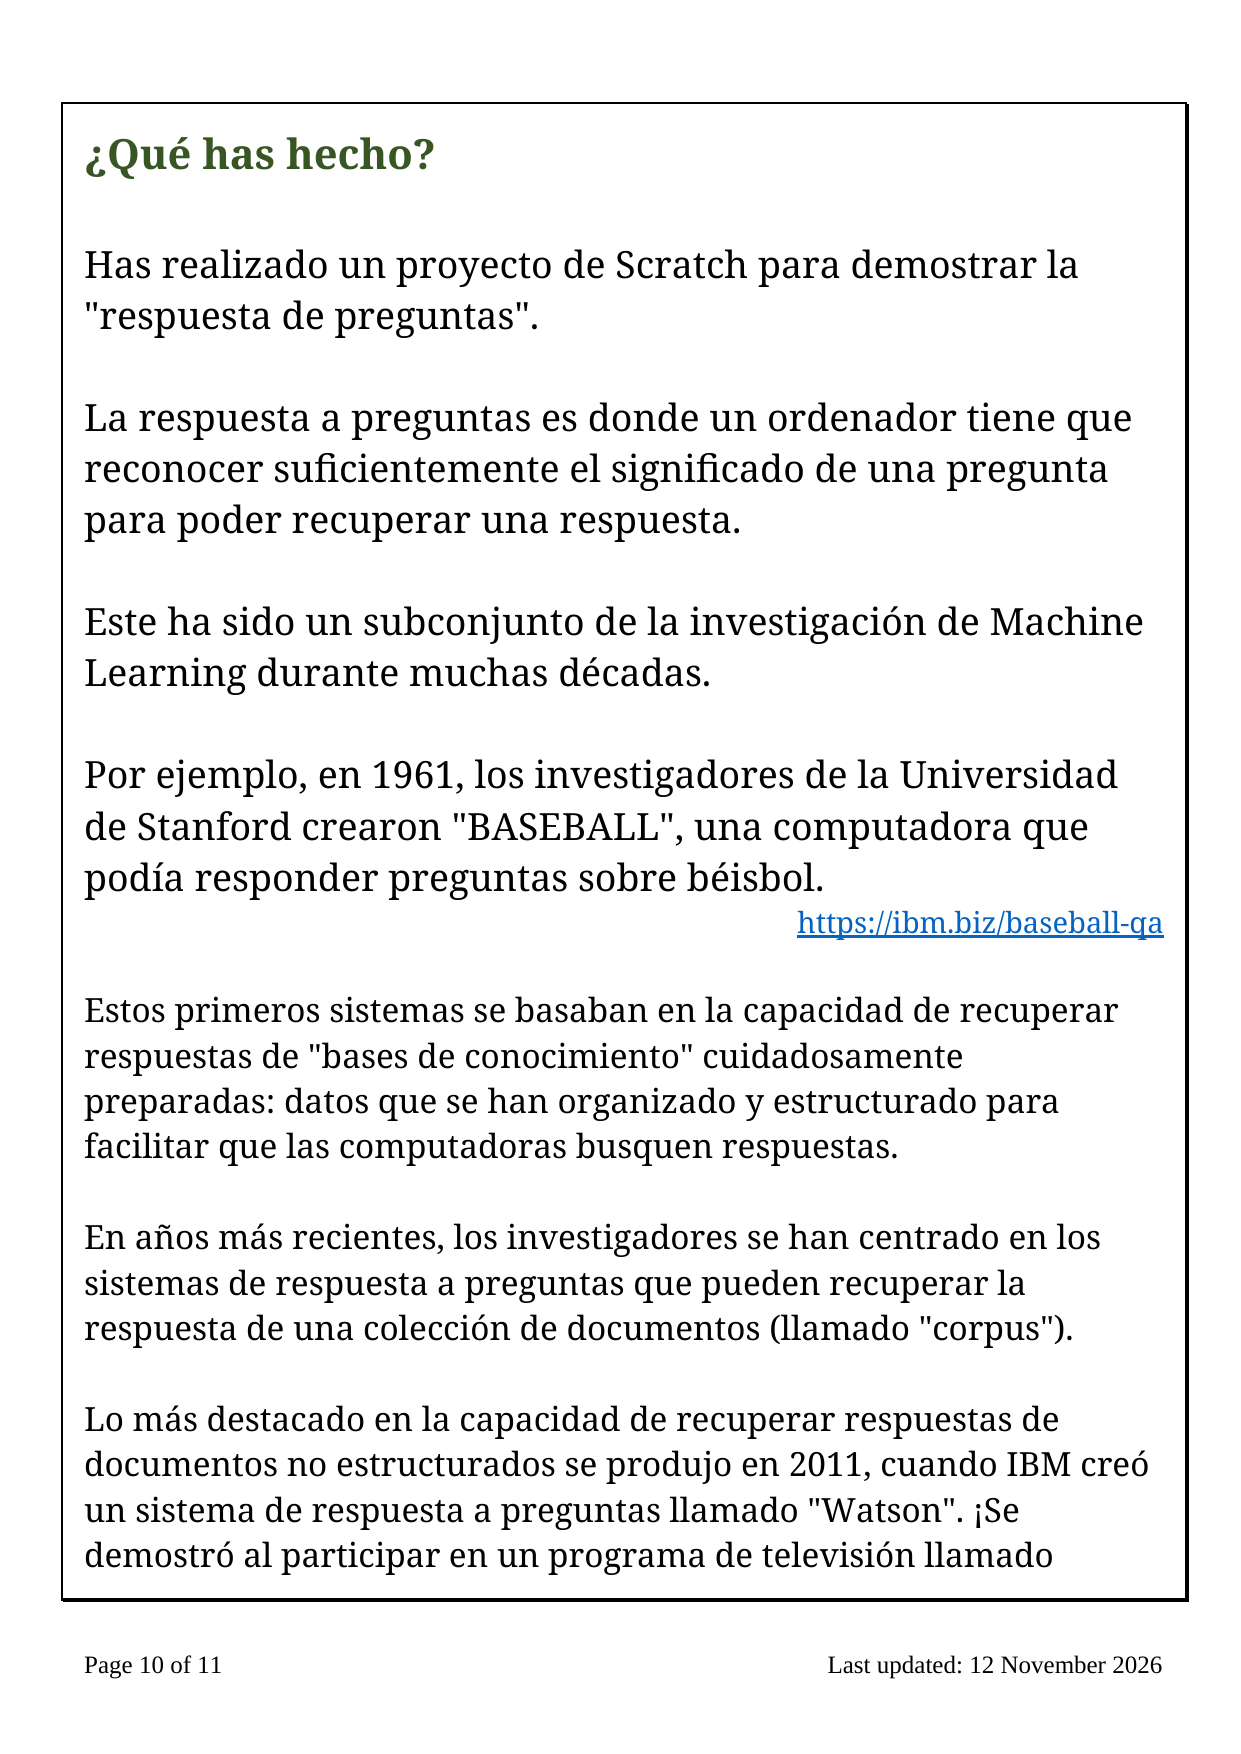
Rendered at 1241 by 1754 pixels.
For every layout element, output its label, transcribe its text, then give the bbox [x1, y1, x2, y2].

text Has realizado un proyecto de Scratch para demostrar la "respuesta de preguntas". [84, 238, 1164, 341]
text https://ibm.biz/baseball-qa [84, 902, 1164, 942]
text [63, 1373, 1185, 1598]
text La respuesta a preguntas es donde un ordenador tiene que reconocer suficientemente el significado de una pregunta para poder recuperar una respuesta. [84, 392, 1164, 545]
text ¿Qué has hecho? [63, 104, 1185, 182]
text Este ha sido un subconjunto de la investigación de Machine Learning durante muchas décadas. [84, 596, 1164, 698]
text Estos primeros sistemas se basaban en la capacidad de recuperar respuestas de "bases de conocimiento" cuidadosamente preparadas: datos que se han organizado y estructurado para facilitar que las computadoras busquen respuestas. [84, 987, 1164, 1169]
text Por ejemplo, en 1961, los investigadores de la Universidad de Stanford crearon "BASEBALL", una computadora que podía responder preguntas sobre béisbol. [84, 749, 1164, 902]
text En años más recientes, los investigadores se han centrado en los sistemas de respuesta a preguntas que pueden recuperar la respuesta de una colección de documentos (llamado "corpus"). [84, 1214, 1164, 1350]
